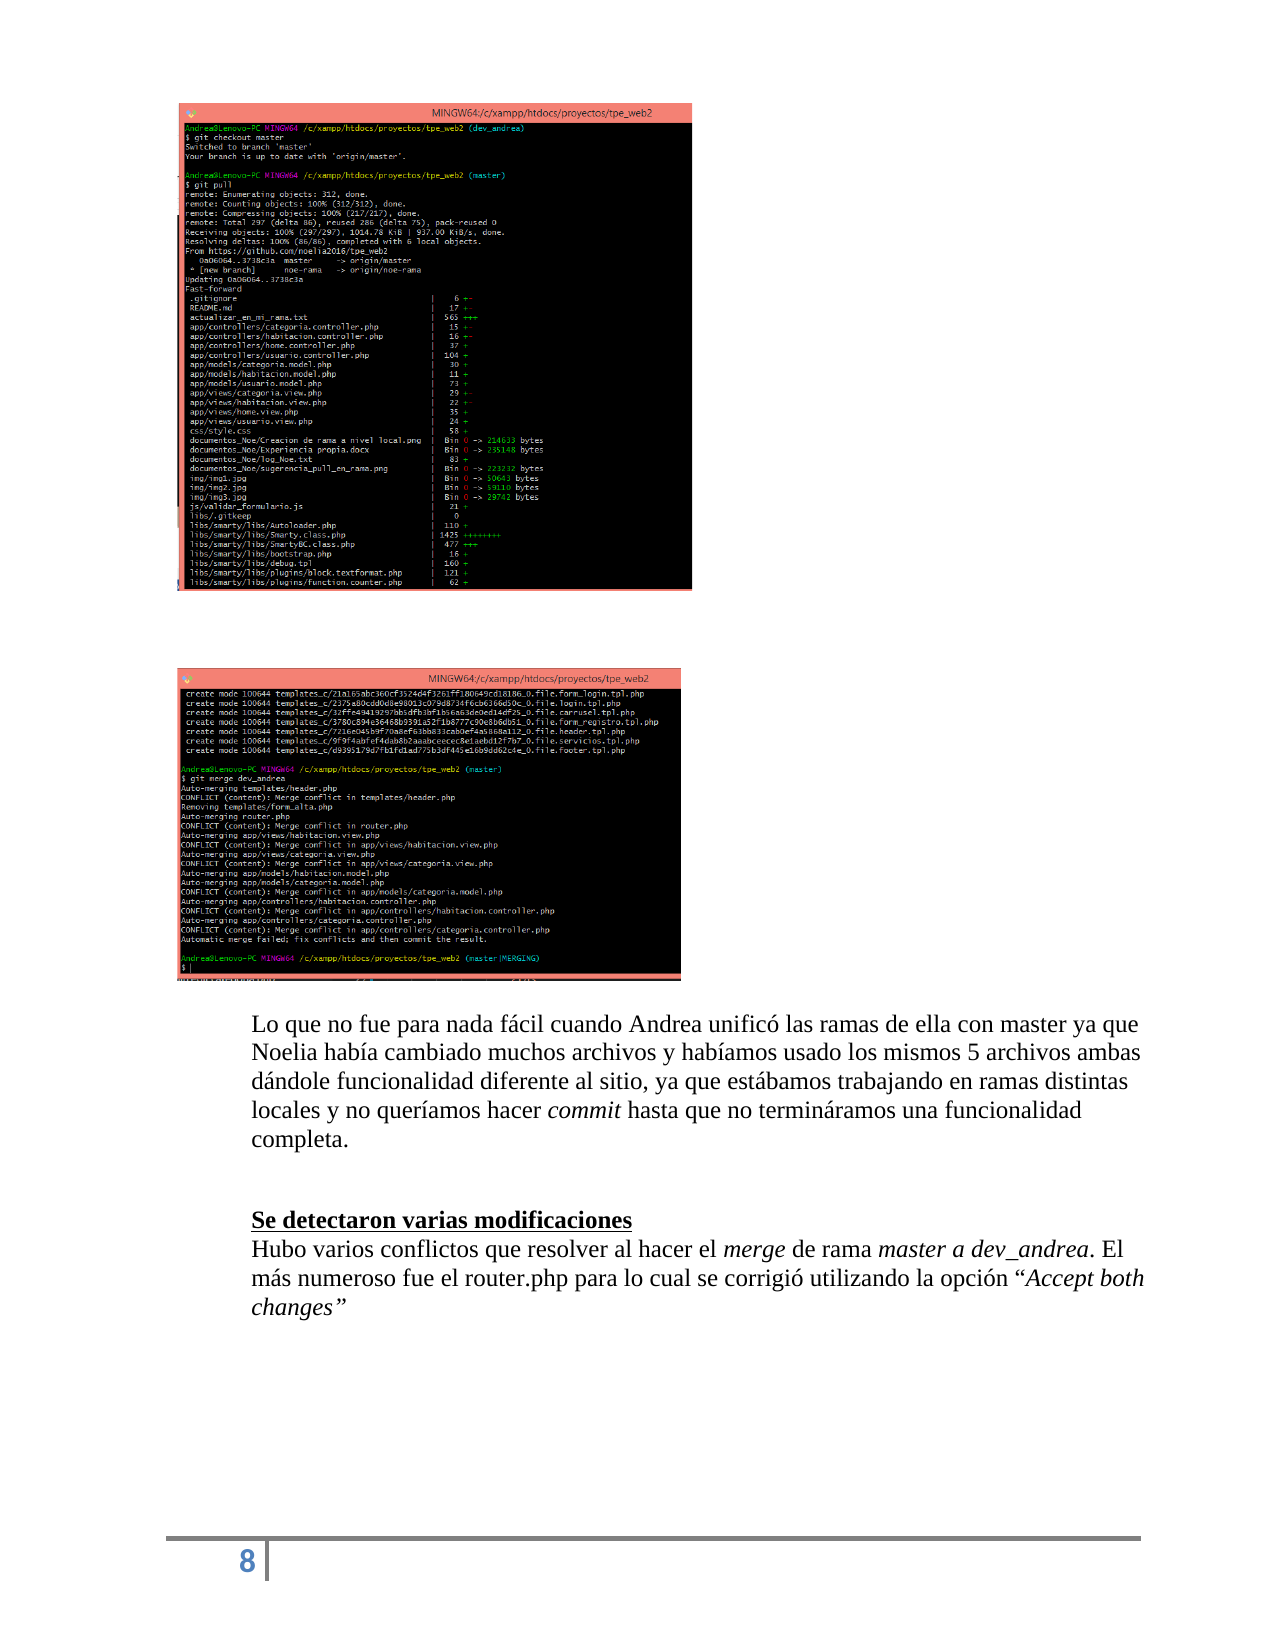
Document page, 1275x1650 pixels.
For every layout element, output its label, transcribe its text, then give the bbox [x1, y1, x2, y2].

picture [177, 103, 693, 591]
picture [177, 668, 681, 981]
text Se detectaron varias modificaciones [251, 1206, 1152, 1234]
text Lo que no fue para nada fácil cuando Andrea unificó las ramas de ella con master ya que Noelia había cambiado muchos archivos y habíamos usado los mismos 5 archivos ambas dándole funcionalidad diferente al sitio, ya que estábamos trabajando en ramas distintas locales y no queríamos hacer commit hasta que no termináramos una funcionalidad completa. [251, 1009, 1152, 1152]
text Hubo varios conflictos que resolver al hacer el merge de rama master a dev_andrea. El más numeroso fue el router.php para lo cual se corrigió utilizando la opción “Accept both changes” [251, 1234, 1152, 1321]
